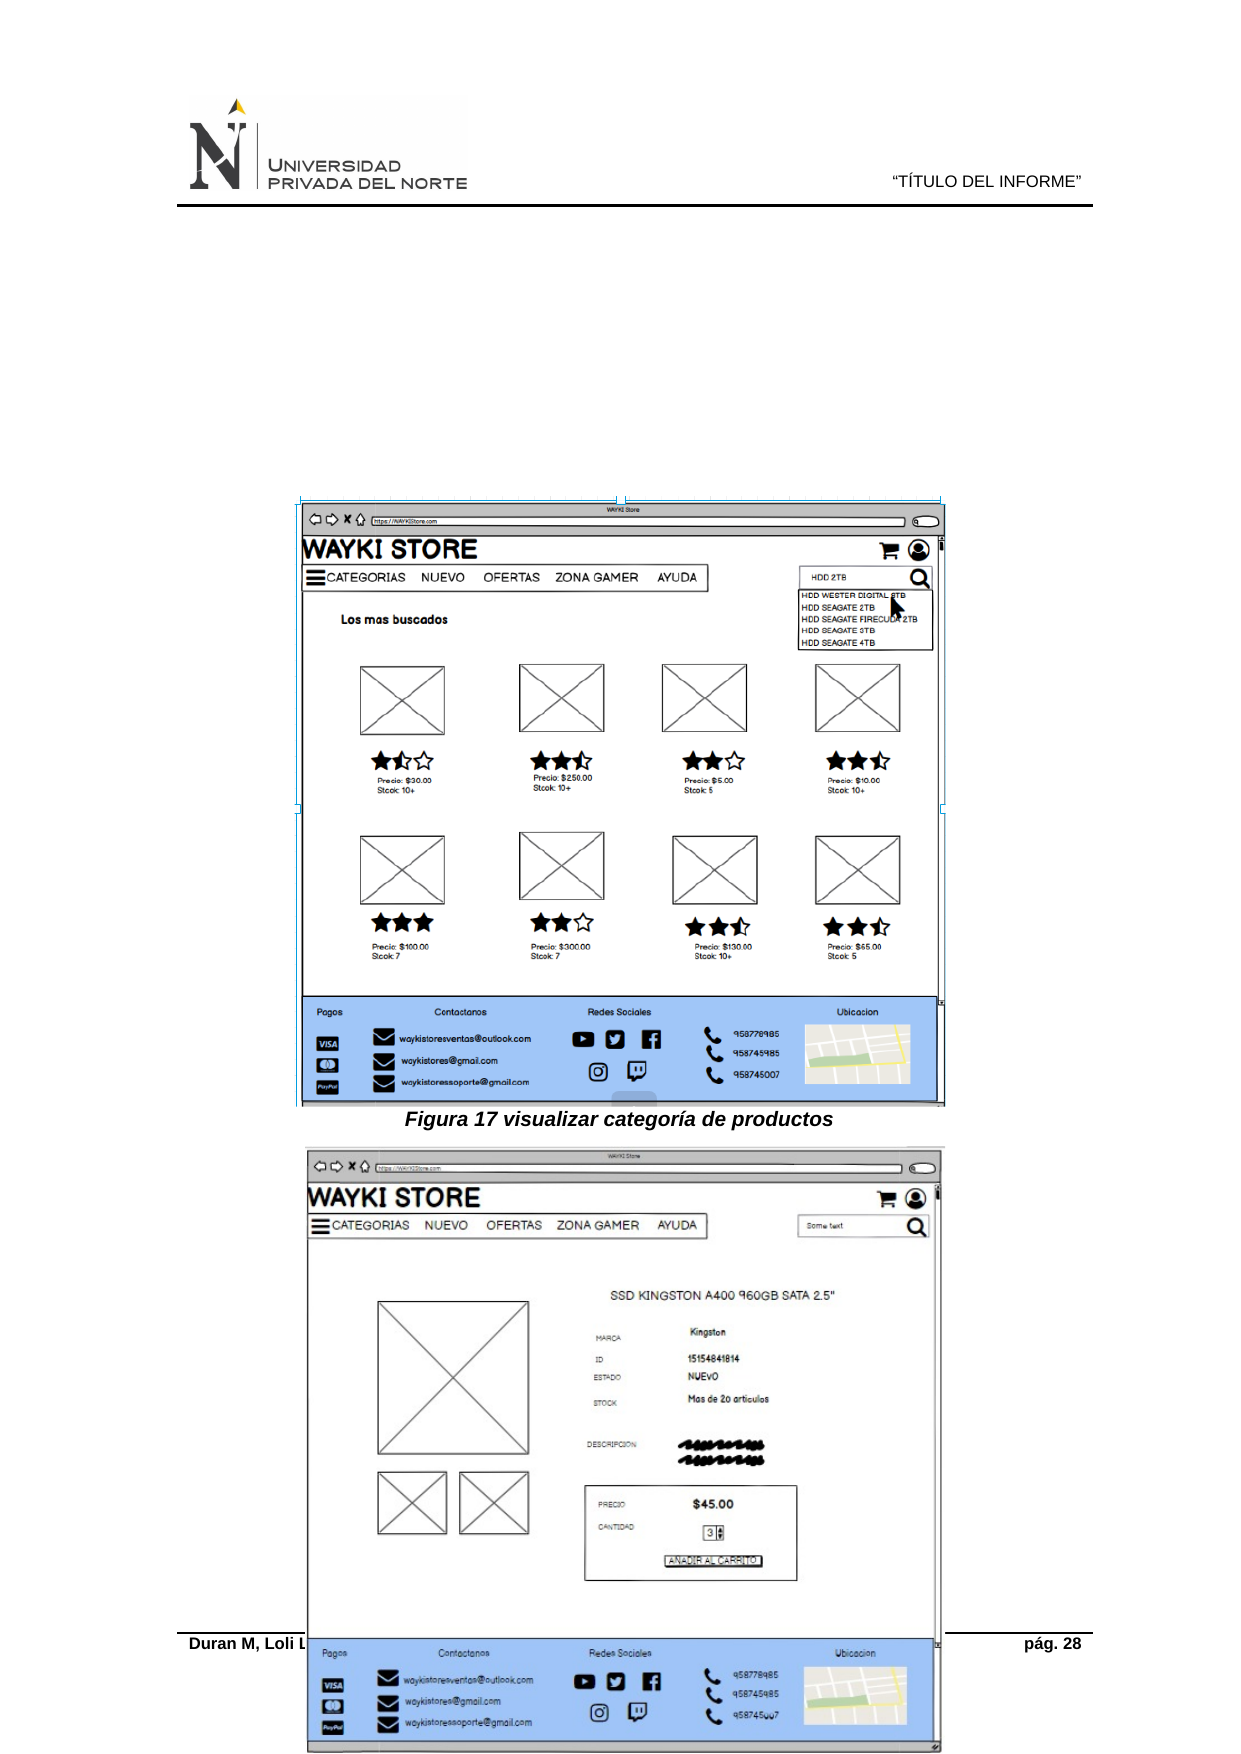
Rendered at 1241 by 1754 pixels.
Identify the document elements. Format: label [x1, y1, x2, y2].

picture [305, 1146, 946, 1754]
picture [298, 502, 946, 1106]
picture [188, 95, 469, 191]
picture [618, 496, 624, 503]
